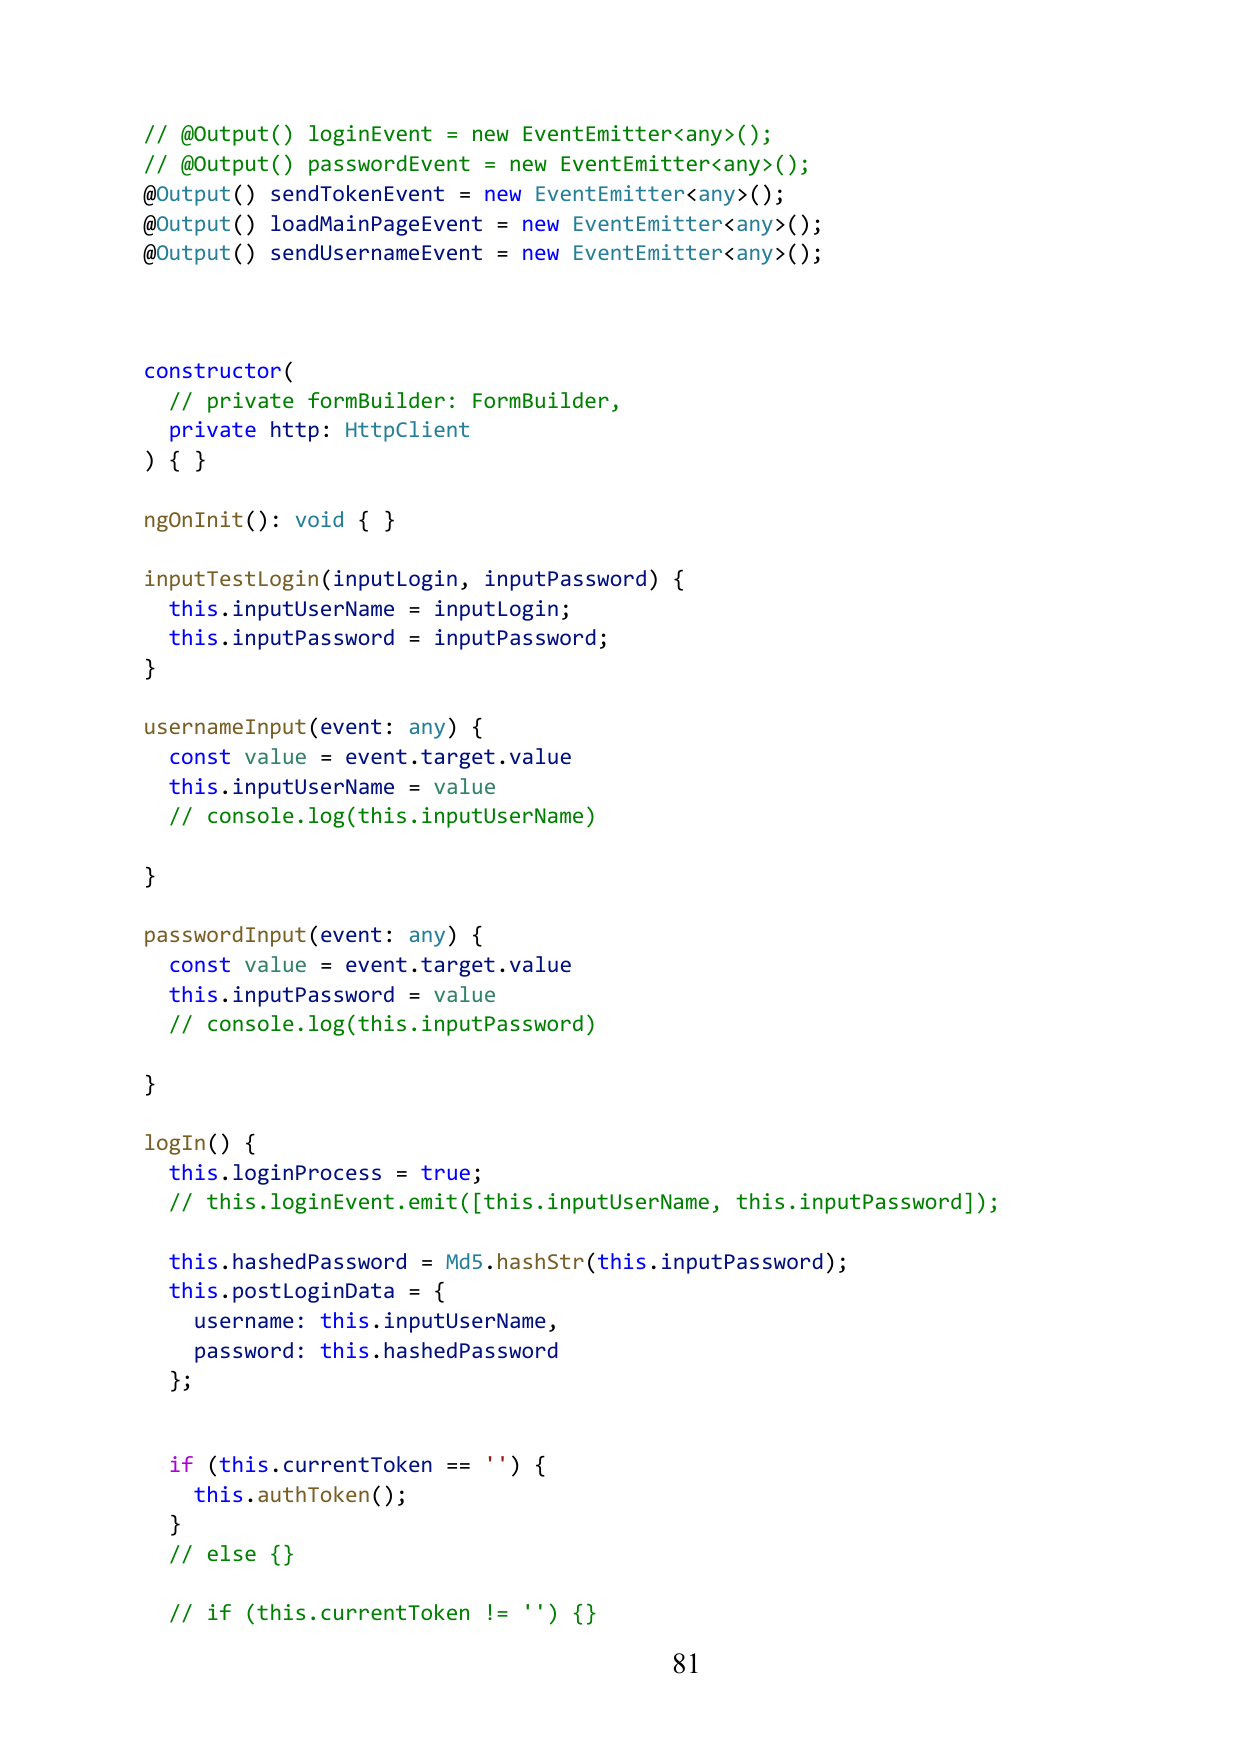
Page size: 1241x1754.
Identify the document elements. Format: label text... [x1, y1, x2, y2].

text const value = event.target.value [118, 741, 1181, 770]
text this.authToken(); [118, 1478, 1181, 1508]
text username: this.inputUserName, [118, 1305, 1181, 1334]
text logIn() { [118, 1127, 1181, 1156]
text passwordInput(event: any) { [118, 919, 1181, 948]
text private http: HttpClient [118, 414, 1181, 444]
text this.postLoginData = { [118, 1275, 1181, 1305]
text // @Output() passwordEvent = new EventEmitter<any>(); [118, 148, 1181, 177]
text if (this.currentToken == '') { [118, 1448, 1181, 1478]
text password: this.hashedPassword [118, 1334, 1181, 1364]
text } [118, 652, 1181, 681]
text this.loginProcess = true; [118, 1156, 1181, 1186]
text // this.loginEvent.emit([this.inputUserName, this.inputPassword]); [118, 1186, 1181, 1216]
text }; [118, 1364, 1181, 1394]
text this.inputUserName = value [118, 770, 1181, 800]
text ) { } [118, 444, 1181, 473]
text } [118, 859, 1181, 889]
text this.hashedPassword = Md5.hashStr(this.inputPassword); [118, 1245, 1181, 1275]
text ngOnInit(): void { } [118, 503, 1181, 533]
text } [118, 1508, 1181, 1538]
text @Output() loadMainPageEvent = new EventEmitter<any>(); [118, 207, 1181, 237]
text constructor( [118, 355, 1181, 384]
text // private formBuilder: FormBuilder, [118, 384, 1181, 414]
text // else {} [118, 1538, 1181, 1567]
text // console.log(this.inputUserName) [118, 800, 1181, 830]
text @Output() sendTokenEvent = new EventEmitter<any>(); [118, 177, 1181, 207]
text } [118, 1067, 1181, 1097]
text this.inputPassword = value [118, 978, 1181, 1008]
text this.inputUserName = inputLogin; [118, 592, 1181, 622]
text const value = event.target.value [118, 948, 1181, 978]
text @Output() sendUsernameEvent = new EventEmitter<any>(); [118, 237, 1181, 267]
text this.inputPassword = inputPassword; [118, 622, 1181, 652]
text inputTestLogin(inputLogin, inputPassword) { [118, 563, 1181, 592]
text // @Output() loginEvent = new EventEmitter<any>(); [118, 118, 1181, 148]
text usernameInput(event: any) { [118, 711, 1181, 741]
text // if (this.currentToken != '') {} [118, 1597, 1181, 1627]
text // console.log(this.inputPassword) [118, 1008, 1181, 1038]
